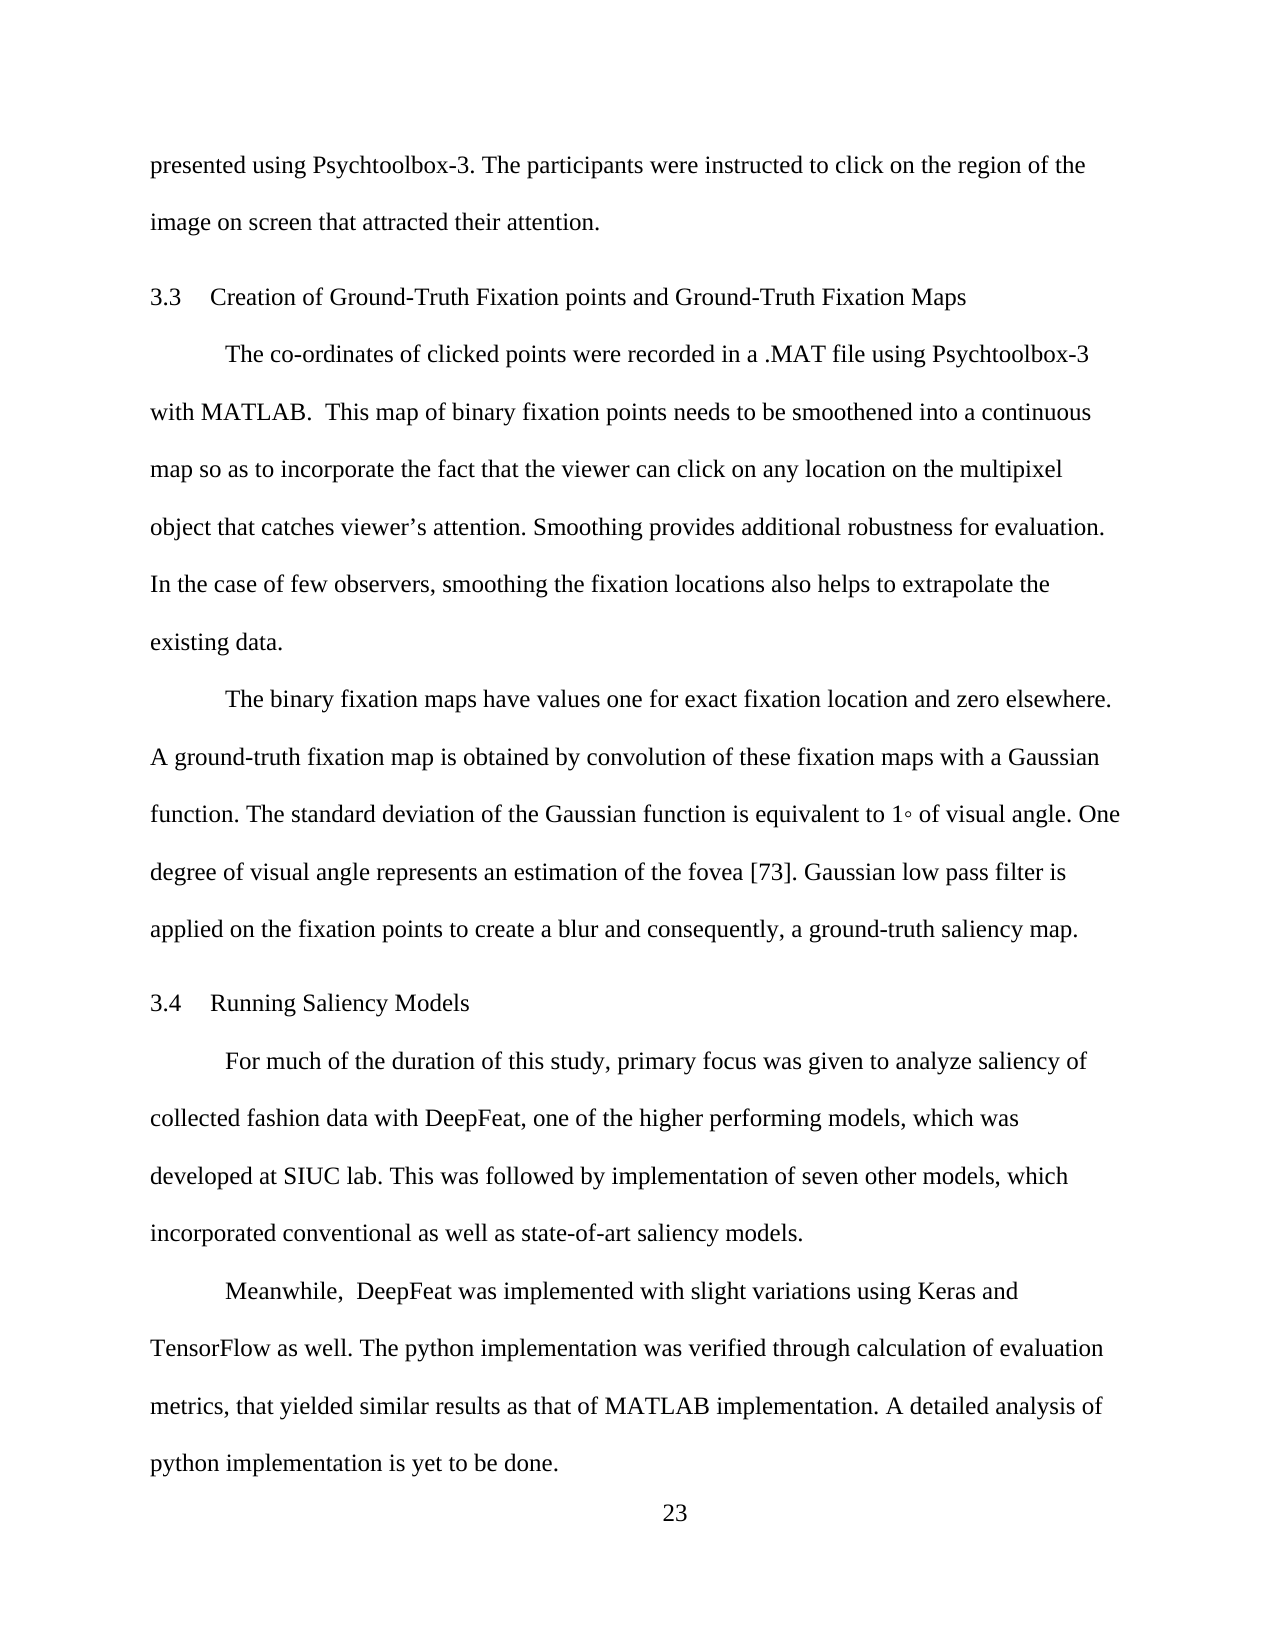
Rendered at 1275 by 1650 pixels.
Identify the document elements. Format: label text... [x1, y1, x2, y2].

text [150, 150, 1125, 236]
text Meanwhile, DeepFeat was implemented with slight variations using Keras and TensorFlow as well. The python implementation was verified through calculation of evaluation metrics, that yielded similar results as that of MATLAB implementation. A detailed analysis of python implementation is yet to be done. [150, 1276, 1125, 1477]
subtitle Creation of Ground-Truth Fixation points and Ground-Truth Fixation Maps [150, 282, 1125, 310]
text For much of the duration of this study, primary focus was given to analyze saliency of collected fashion data with DeepFeat, one of the higher performing models, which was developed at SIUC lab. This was followed by implementation of seven other models, which incorporated conventional as well as state-of-art saliency models. [150, 1046, 1125, 1247]
subtitle Running Saliency Models [150, 988, 1125, 1017]
text The binary fixation maps have values one for exact fixation location and zero elsewhere. A ground-truth fixation map is obtained by convolution of these fixation maps with a Gaussian function. The standard deviation of the Gaussian function is equivalent to 1◦ of visual angle. One degree of visual angle represents an estimation of the fovea [73]. Gaussian low pass filter is applied on the fixation points to create a blur and consequently, a ground-truth saliency map. [150, 684, 1125, 943]
text The co-ordinates of clicked points were recorded in a .MAT file using Psychtoolbox-3 with MATLAB. This map of binary fixation points needs to be smoothened into a continuous map so as to incorporate the fact that the viewer can click on any location on the multipixel object that catches viewer’s attention. Smoothing provides additional robustness for evaluation. In the case of few observers, smoothing the fixation locations also helps to extrapolate the existing data. [150, 339, 1125, 655]
